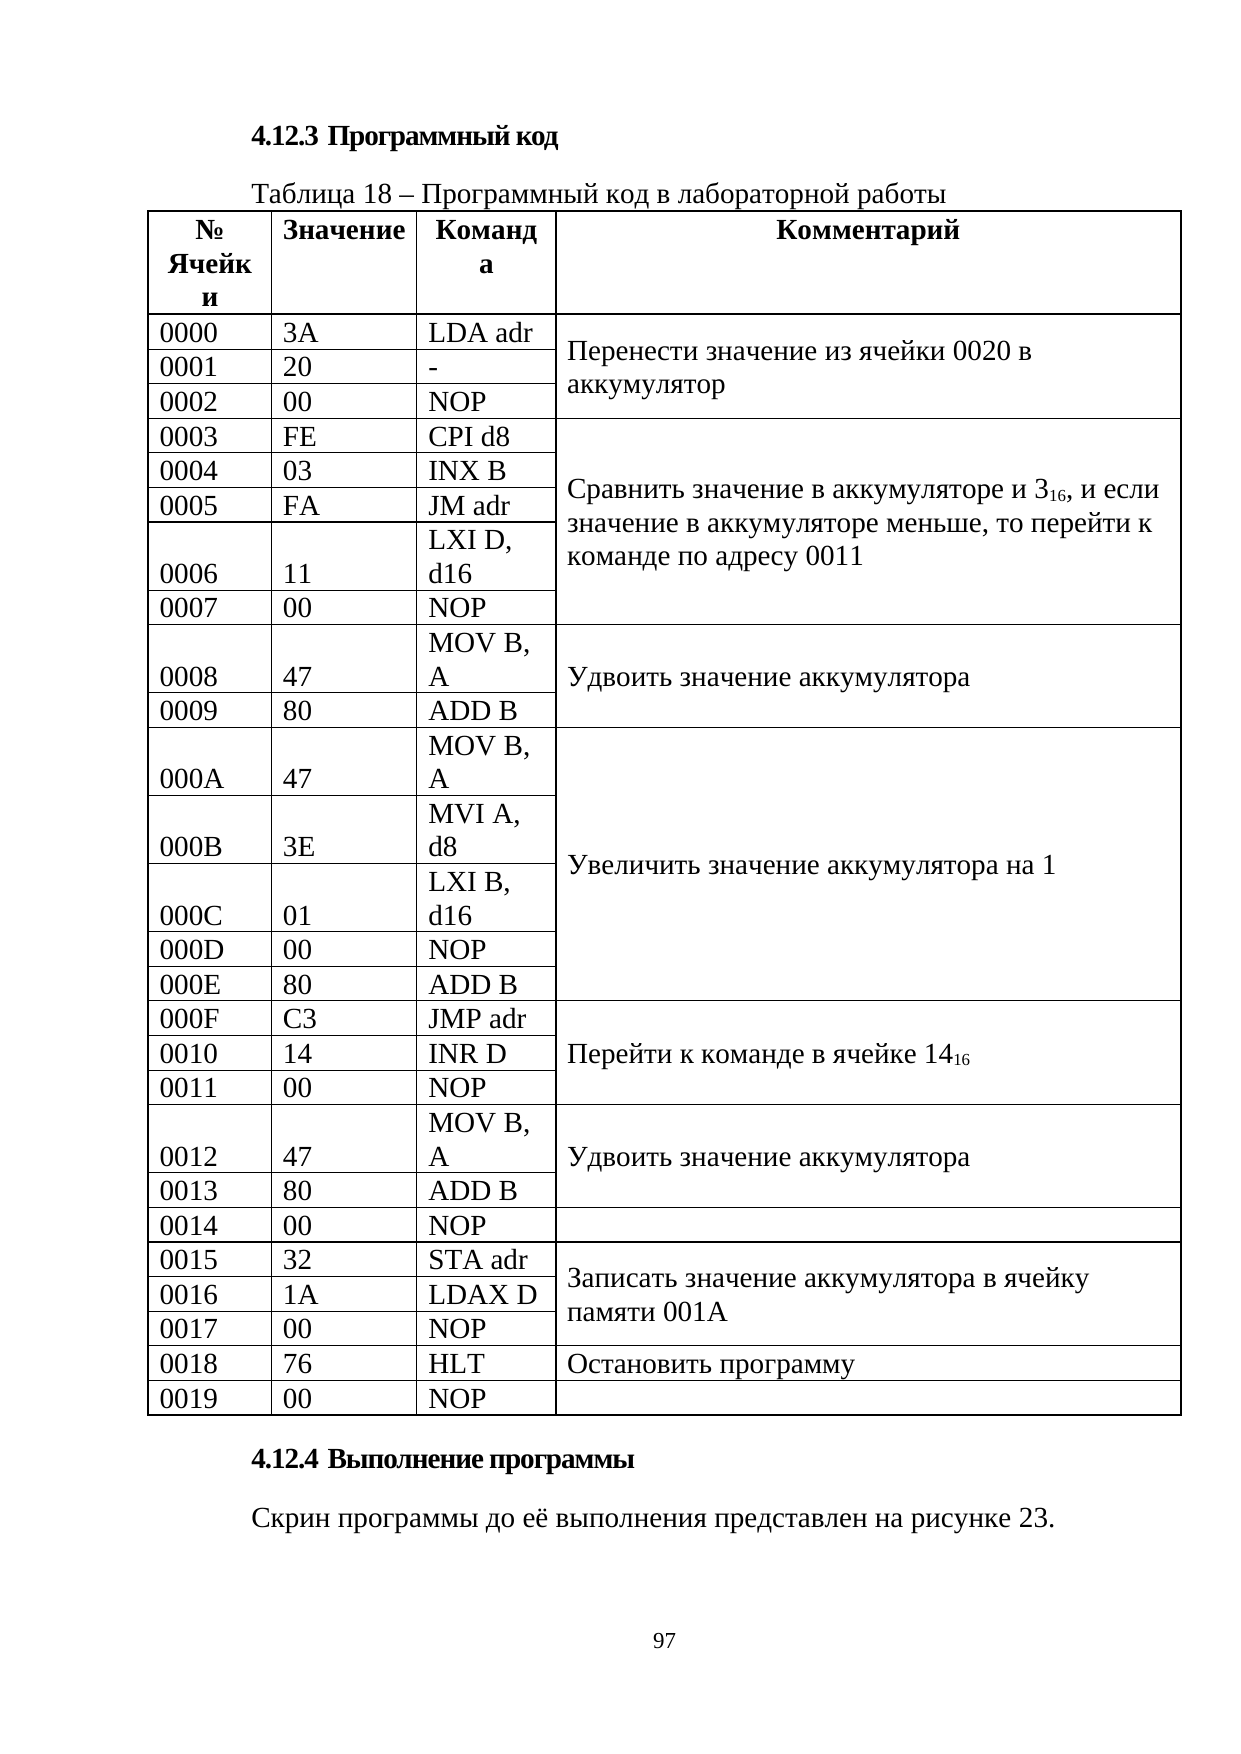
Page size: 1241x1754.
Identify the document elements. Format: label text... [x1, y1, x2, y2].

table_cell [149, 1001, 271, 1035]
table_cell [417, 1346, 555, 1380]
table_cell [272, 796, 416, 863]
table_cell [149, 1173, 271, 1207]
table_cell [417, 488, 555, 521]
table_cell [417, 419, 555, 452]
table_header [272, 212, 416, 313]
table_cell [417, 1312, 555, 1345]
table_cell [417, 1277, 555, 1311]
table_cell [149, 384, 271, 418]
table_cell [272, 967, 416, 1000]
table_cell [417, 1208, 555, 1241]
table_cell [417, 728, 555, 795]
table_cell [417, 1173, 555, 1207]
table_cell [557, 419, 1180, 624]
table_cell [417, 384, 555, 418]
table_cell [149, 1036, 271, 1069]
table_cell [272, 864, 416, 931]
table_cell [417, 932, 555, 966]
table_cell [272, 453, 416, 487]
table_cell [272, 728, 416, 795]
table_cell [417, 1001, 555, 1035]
title 4.12.3 Программный код [177, 118, 1152, 152]
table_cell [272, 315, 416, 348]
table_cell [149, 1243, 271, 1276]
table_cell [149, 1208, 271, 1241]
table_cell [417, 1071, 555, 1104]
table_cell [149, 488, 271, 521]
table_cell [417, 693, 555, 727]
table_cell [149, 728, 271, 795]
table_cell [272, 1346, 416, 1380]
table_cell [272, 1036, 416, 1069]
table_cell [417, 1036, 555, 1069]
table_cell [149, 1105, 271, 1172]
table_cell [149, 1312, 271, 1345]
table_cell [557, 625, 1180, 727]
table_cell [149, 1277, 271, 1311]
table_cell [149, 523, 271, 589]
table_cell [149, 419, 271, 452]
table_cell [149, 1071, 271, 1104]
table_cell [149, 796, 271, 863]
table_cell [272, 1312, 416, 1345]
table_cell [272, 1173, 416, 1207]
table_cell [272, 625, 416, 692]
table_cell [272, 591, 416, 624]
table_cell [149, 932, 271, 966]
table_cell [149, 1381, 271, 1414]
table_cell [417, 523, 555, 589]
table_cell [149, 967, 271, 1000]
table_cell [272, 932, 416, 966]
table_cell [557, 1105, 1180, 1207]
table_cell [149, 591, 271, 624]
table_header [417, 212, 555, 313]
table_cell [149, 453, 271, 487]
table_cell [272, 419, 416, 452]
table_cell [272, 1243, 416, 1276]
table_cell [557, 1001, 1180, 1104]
text Скрин программы до её выполнения представлен на рисунке 23. [177, 1500, 1152, 1533]
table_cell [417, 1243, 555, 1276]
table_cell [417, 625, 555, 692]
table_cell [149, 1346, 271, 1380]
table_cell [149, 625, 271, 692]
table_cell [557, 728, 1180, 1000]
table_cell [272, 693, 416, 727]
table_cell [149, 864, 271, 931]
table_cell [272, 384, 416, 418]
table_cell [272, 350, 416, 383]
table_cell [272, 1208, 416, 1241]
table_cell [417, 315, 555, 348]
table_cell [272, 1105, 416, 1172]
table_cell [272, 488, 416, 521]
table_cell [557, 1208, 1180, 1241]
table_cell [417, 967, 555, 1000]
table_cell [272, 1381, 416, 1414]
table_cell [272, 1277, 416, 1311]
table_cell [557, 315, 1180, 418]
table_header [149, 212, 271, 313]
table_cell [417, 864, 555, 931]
title 4.12.4 Выполнение программы [177, 1441, 1152, 1475]
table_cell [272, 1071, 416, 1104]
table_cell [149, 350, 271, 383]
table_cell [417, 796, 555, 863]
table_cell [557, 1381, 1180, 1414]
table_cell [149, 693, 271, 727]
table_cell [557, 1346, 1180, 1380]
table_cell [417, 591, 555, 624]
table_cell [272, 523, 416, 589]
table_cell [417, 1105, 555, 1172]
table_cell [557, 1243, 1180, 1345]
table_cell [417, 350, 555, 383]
text Таблица 18 – Программный код в лабораторной работы [177, 177, 1152, 210]
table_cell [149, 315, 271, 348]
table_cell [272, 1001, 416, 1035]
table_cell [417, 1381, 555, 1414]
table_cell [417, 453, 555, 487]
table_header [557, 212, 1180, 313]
